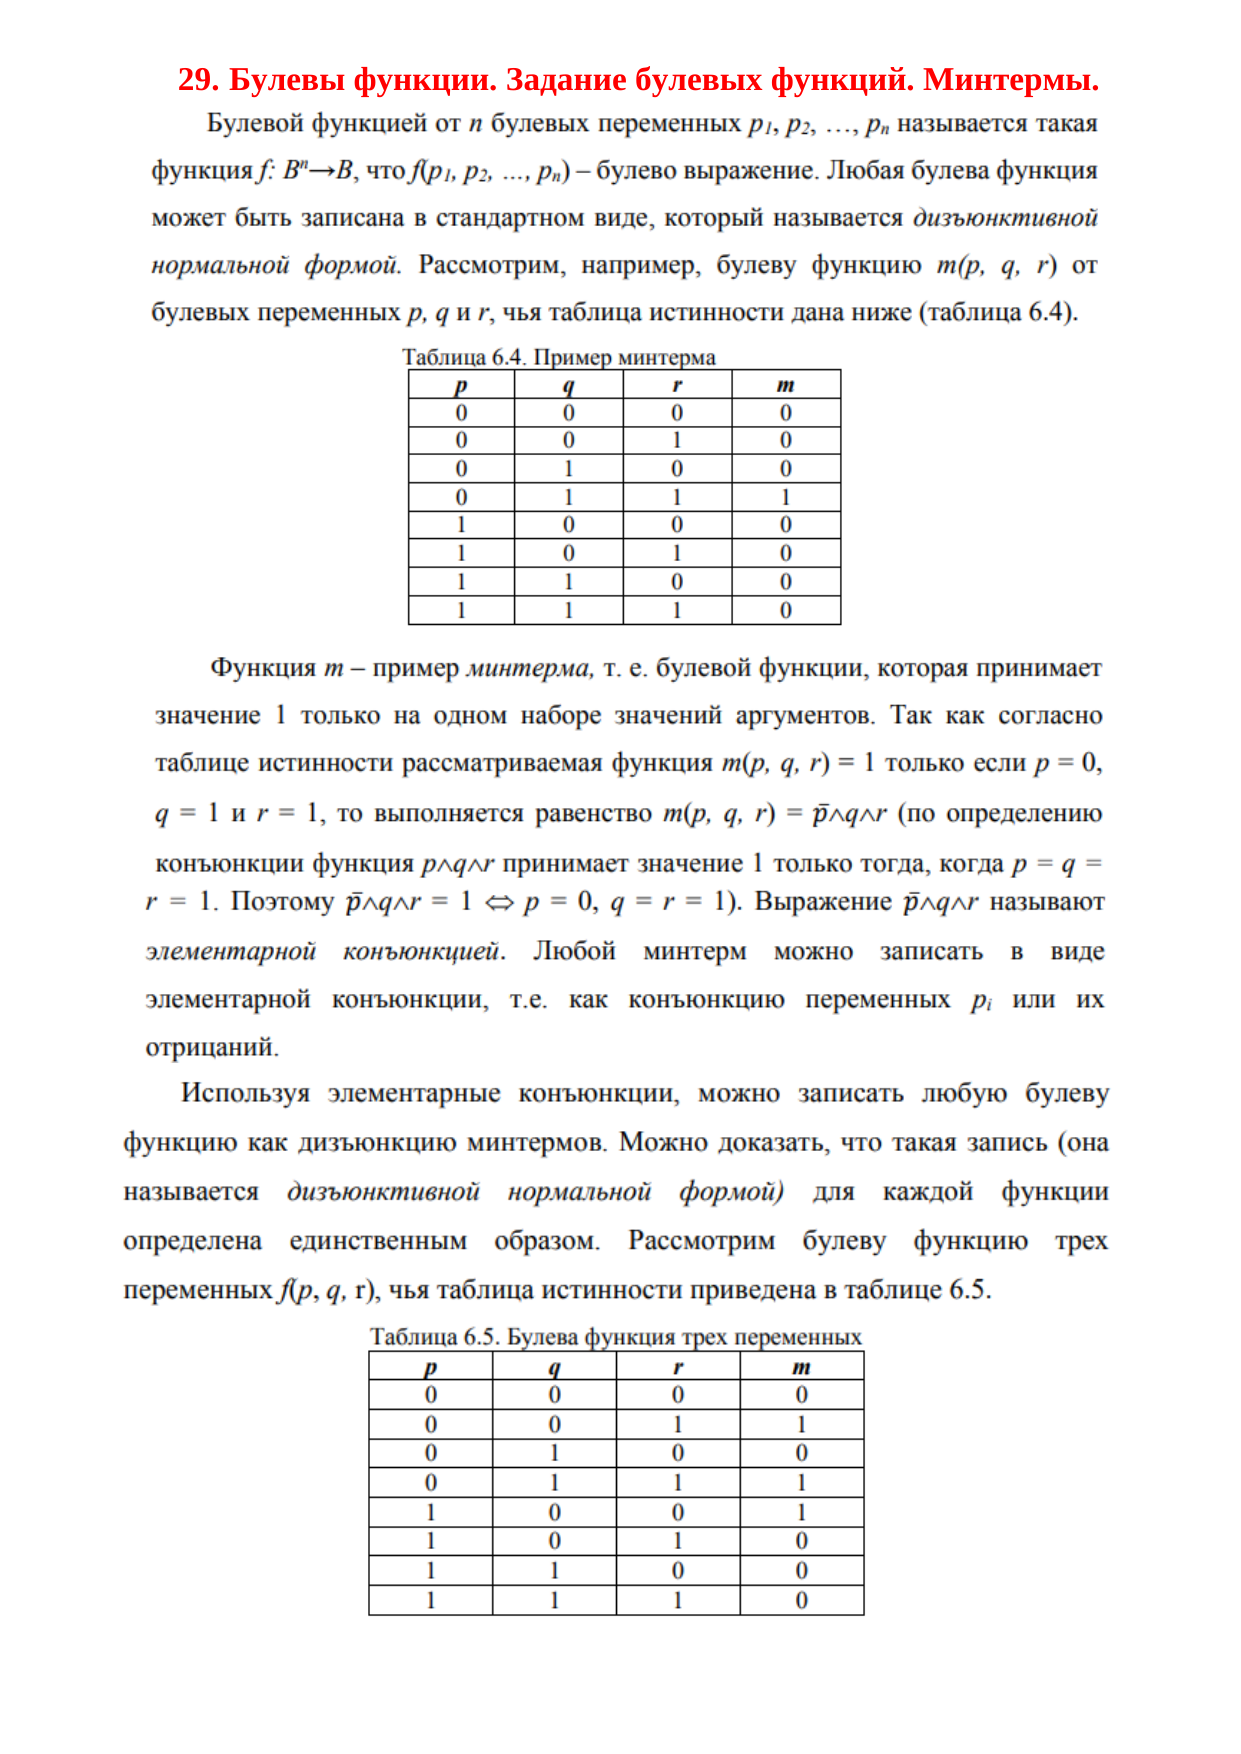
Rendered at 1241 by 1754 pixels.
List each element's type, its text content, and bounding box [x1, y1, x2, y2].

picture [115, 1066, 1126, 1625]
subtitle Булевы функции. Задание булевых функций. Минтермы. [97, 59, 1181, 97]
picture [123, 646, 1117, 1063]
picture [122, 100, 1118, 644]
